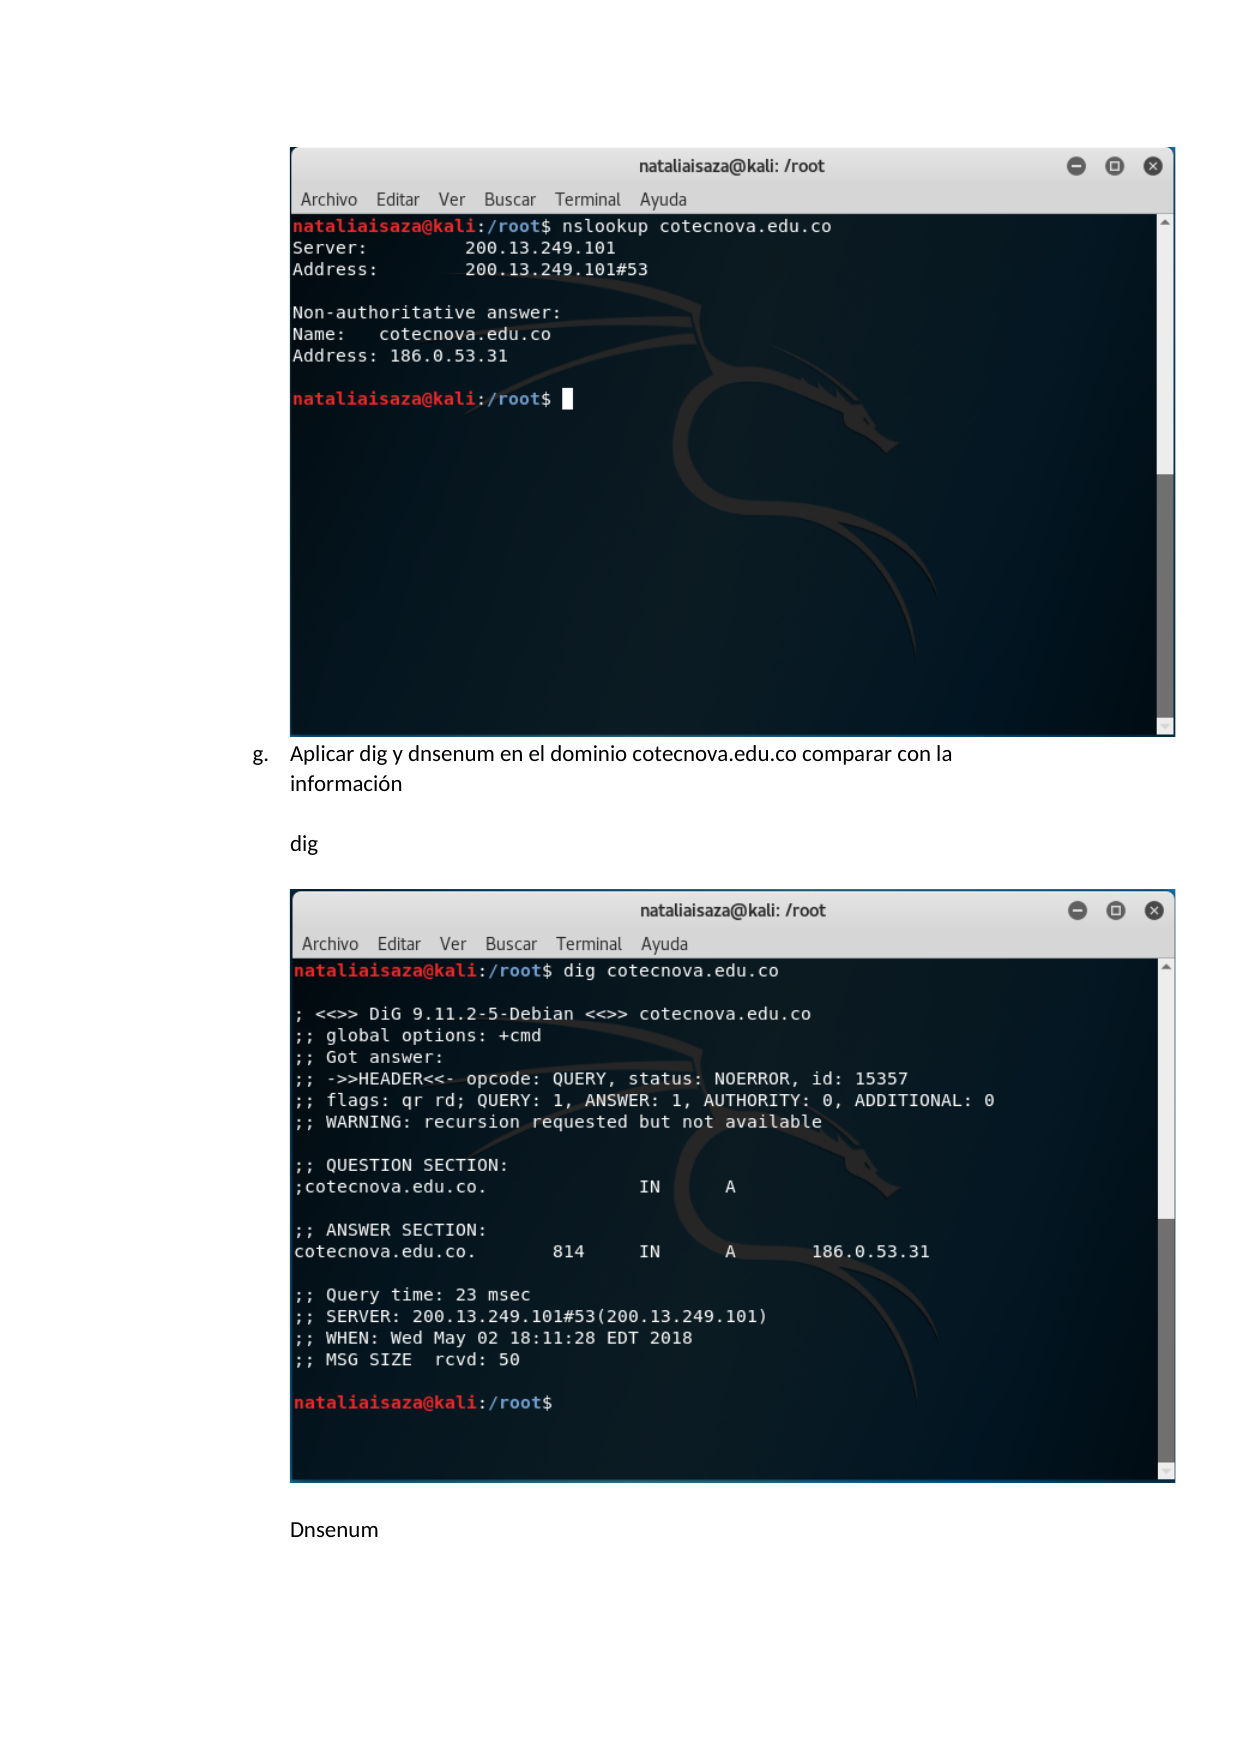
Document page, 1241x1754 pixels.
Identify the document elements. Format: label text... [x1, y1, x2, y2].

picture [289, 889, 1176, 1483]
list dig [290, 829, 1063, 857]
list Aplicar dig y dnsenum en el dominio cotecnova.edu.co comparar con la información [252, 739, 1063, 797]
list Dnsenum [290, 1515, 1063, 1543]
picture [289, 147, 1176, 737]
